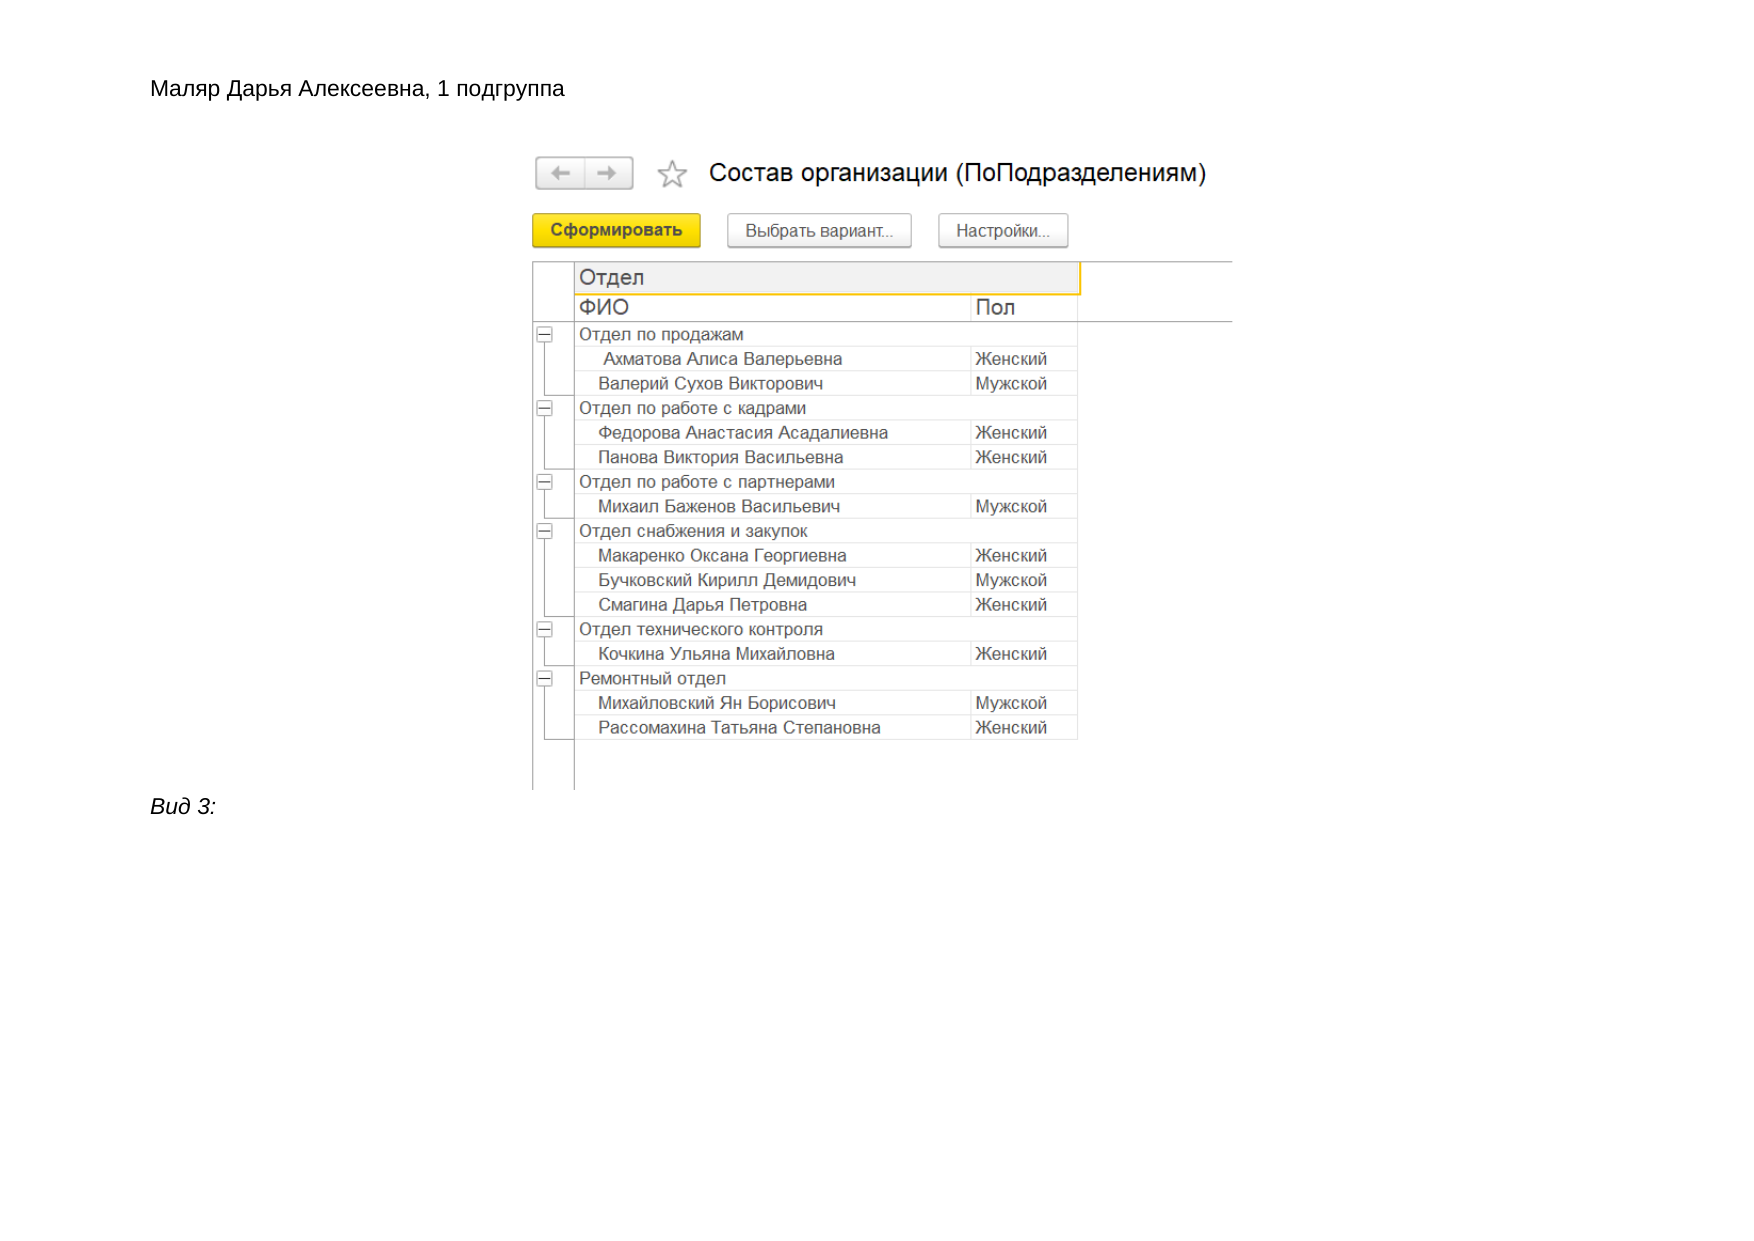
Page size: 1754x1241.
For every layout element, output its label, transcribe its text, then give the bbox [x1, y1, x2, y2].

text Вид 3: [150, 793, 1604, 819]
picture [521, 150, 1233, 790]
